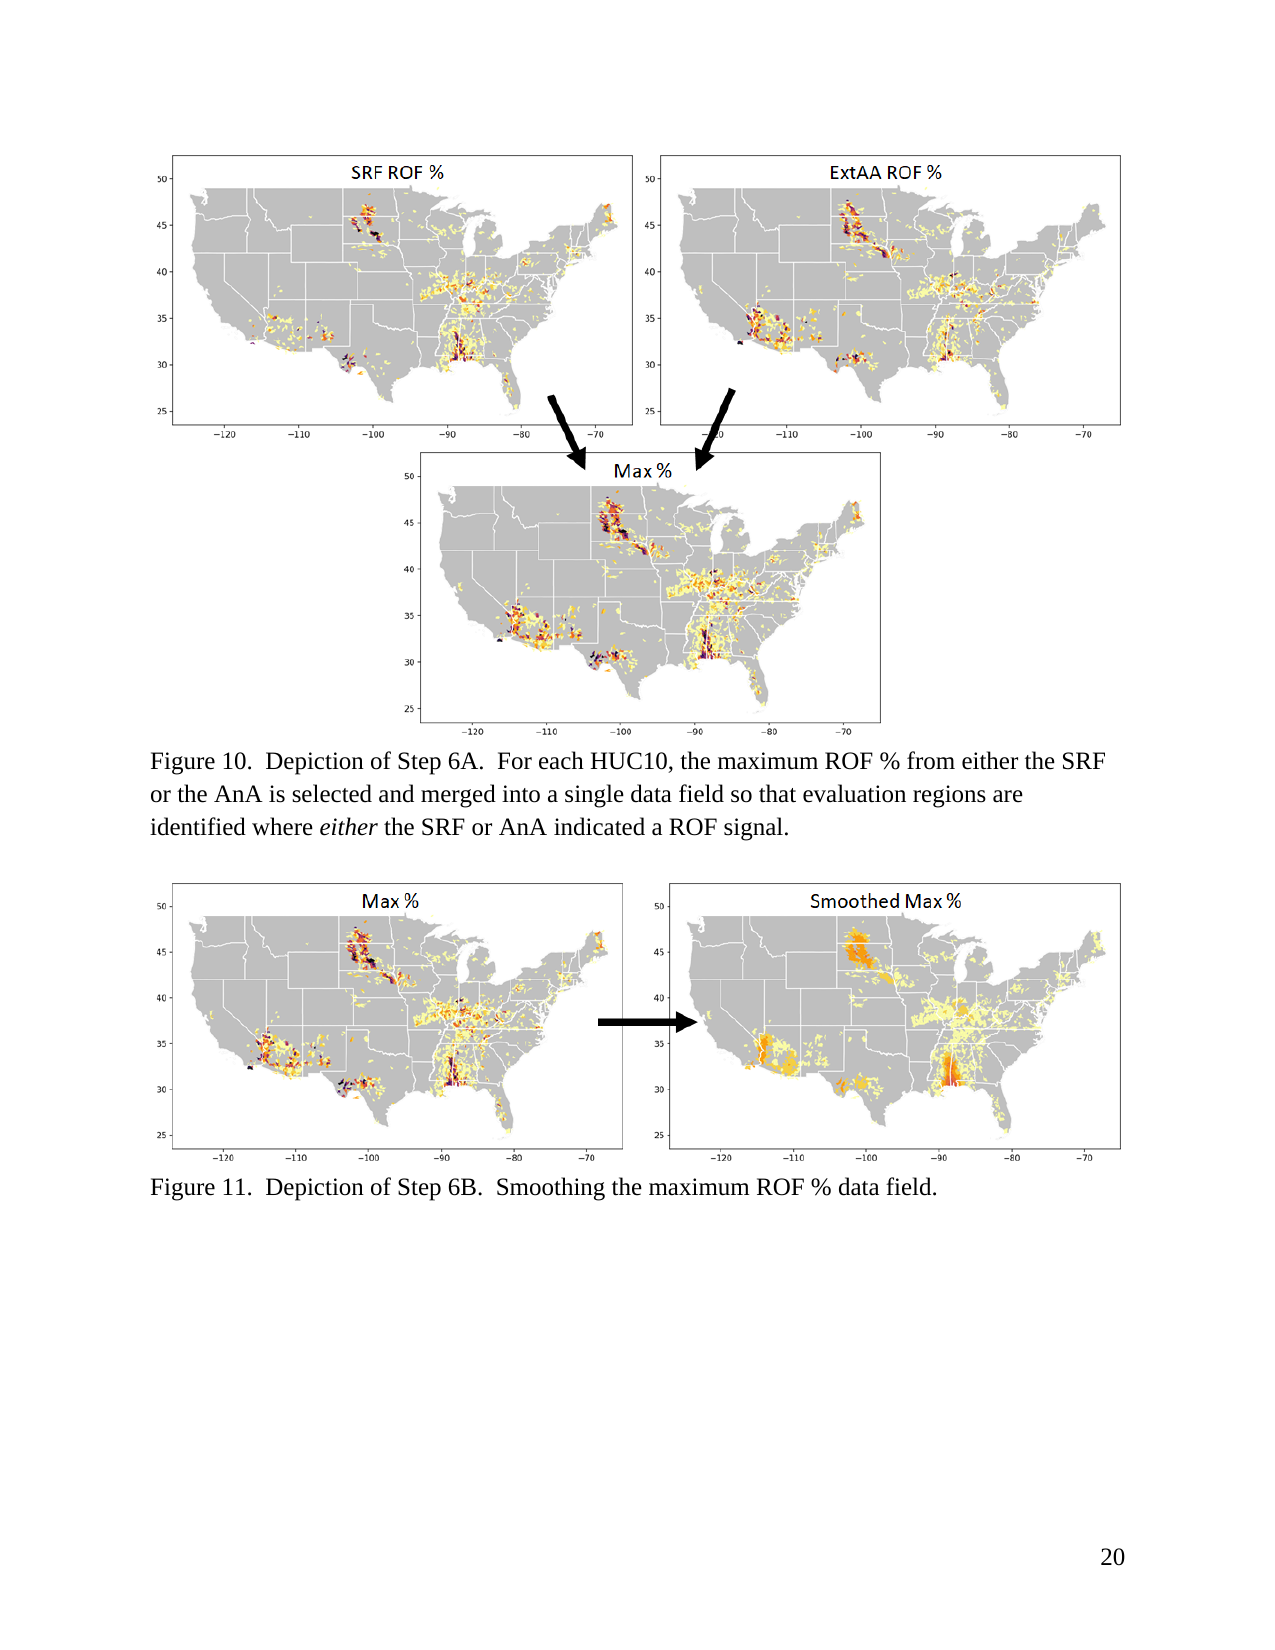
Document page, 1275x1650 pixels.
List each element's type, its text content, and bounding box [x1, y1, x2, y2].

text Figure 11. Depiction of Step 6B. Smoothing the maximum ROF % data field. [150, 1172, 1125, 1201]
picture [150, 150, 1125, 742]
text Figure 10. Depiction of Step 6A. For each HUC10, the maximum ROF % from either the SRF or the AnA is selected and merged into a single data field so that evaluation regions are identified where either the SRF or AnA indicated a ROF signal. [150, 746, 1125, 841]
picture [150, 878, 1125, 1168]
